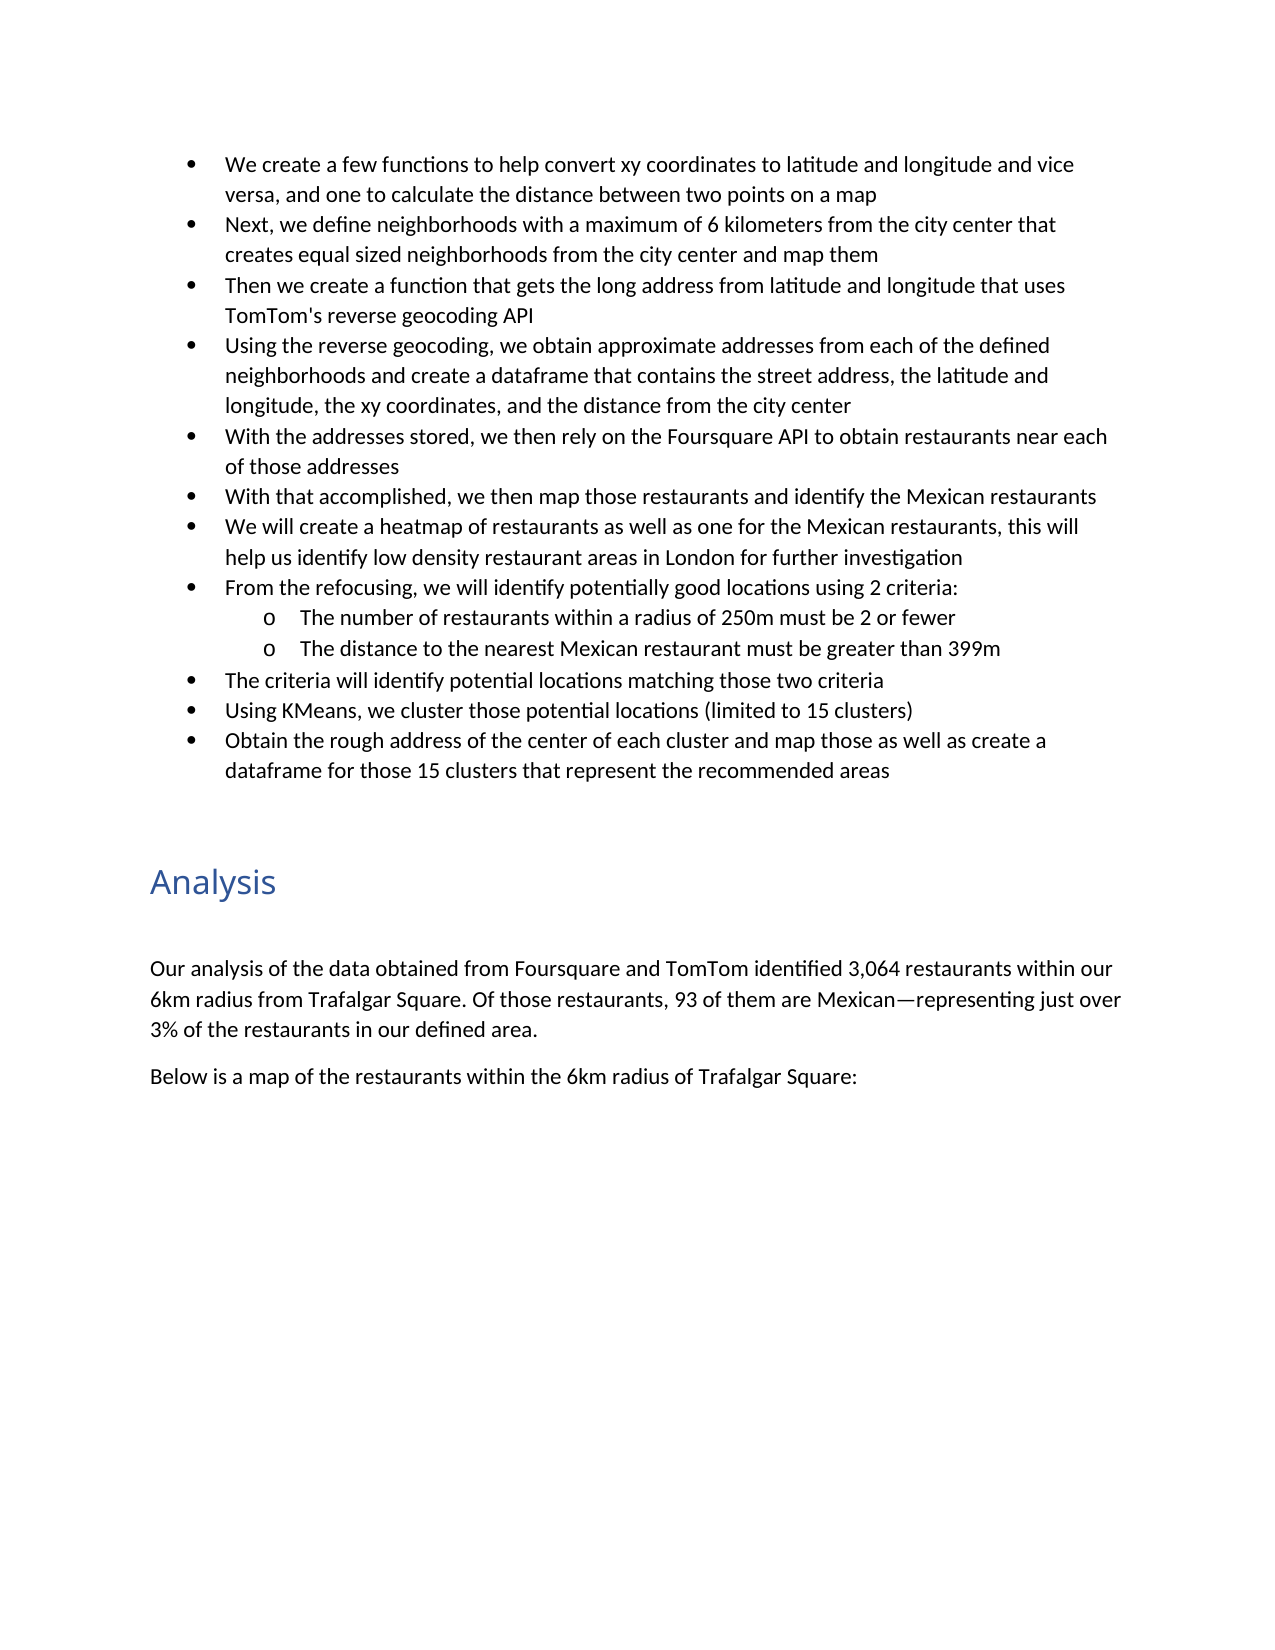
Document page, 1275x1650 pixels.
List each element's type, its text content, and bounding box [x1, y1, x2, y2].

list Then we create a function that gets the long address from latitude and longitude that uses TomTom's reverse geocoding API [187, 271, 1125, 329]
list We will create a heatmap of restaurants as well as one for the Mexican restaurants, this will help us identify low density restaurant areas in London for further investigation [187, 512, 1125, 571]
text Below is a map of the restaurants within the 6km radius of Trafalgar Square: [150, 1062, 1125, 1090]
list From the refocusing, we will identify potentially good locations using 2 criteria: [187, 573, 1125, 601]
list Next, we define neighborhoods with a maximum of 6 kilometers from the city center that creates equal sized neighborhoods from the city center and map them [187, 210, 1125, 269]
list Using KMeans, we cluster those potential locations (limited to 15 clusters) [187, 696, 1125, 724]
list The distance to the nearest Mexican restaurant must be greater than 399m [262, 634, 1125, 664]
list The criteria will identify potential locations matching those two criteria [187, 666, 1125, 694]
list We create a few functions to help convert xy coordinates to latitude and longitude and vice versa, and one to calculate the distance between two points on a map [187, 150, 1125, 208]
list Using the reverse geocoding, we obtain approximate addresses from each of the defined neighborhoods and create a dataframe that contains the street address, the latitude and longitude, the xy coordinates, and the distance from the city center [187, 331, 1125, 420]
subtitle Analysis [150, 859, 1125, 904]
text Our analysis of the data obtained from Foursquare and TomTom identified 3,064 restaurants within our 6km radius from Trafalgar Square. Of those restaurants, 93 of them are Mexican—representing just over 3% of the restaurants in our defined area. [150, 954, 1125, 1043]
list With the addresses stored, we then rely on the Foursquare API to obtain restaurants near each of those addresses [187, 422, 1125, 480]
list With that accomplished, we then map those restaurants and identify the Mexican restaurants [187, 482, 1125, 510]
list The number of restaurants within a radius of 250m must be 2 or fewer [262, 603, 1125, 632]
list Obtain the rough address of the center of each cluster and map those as well as create a dataframe for those 15 clusters that represent the recommended areas [187, 726, 1125, 785]
